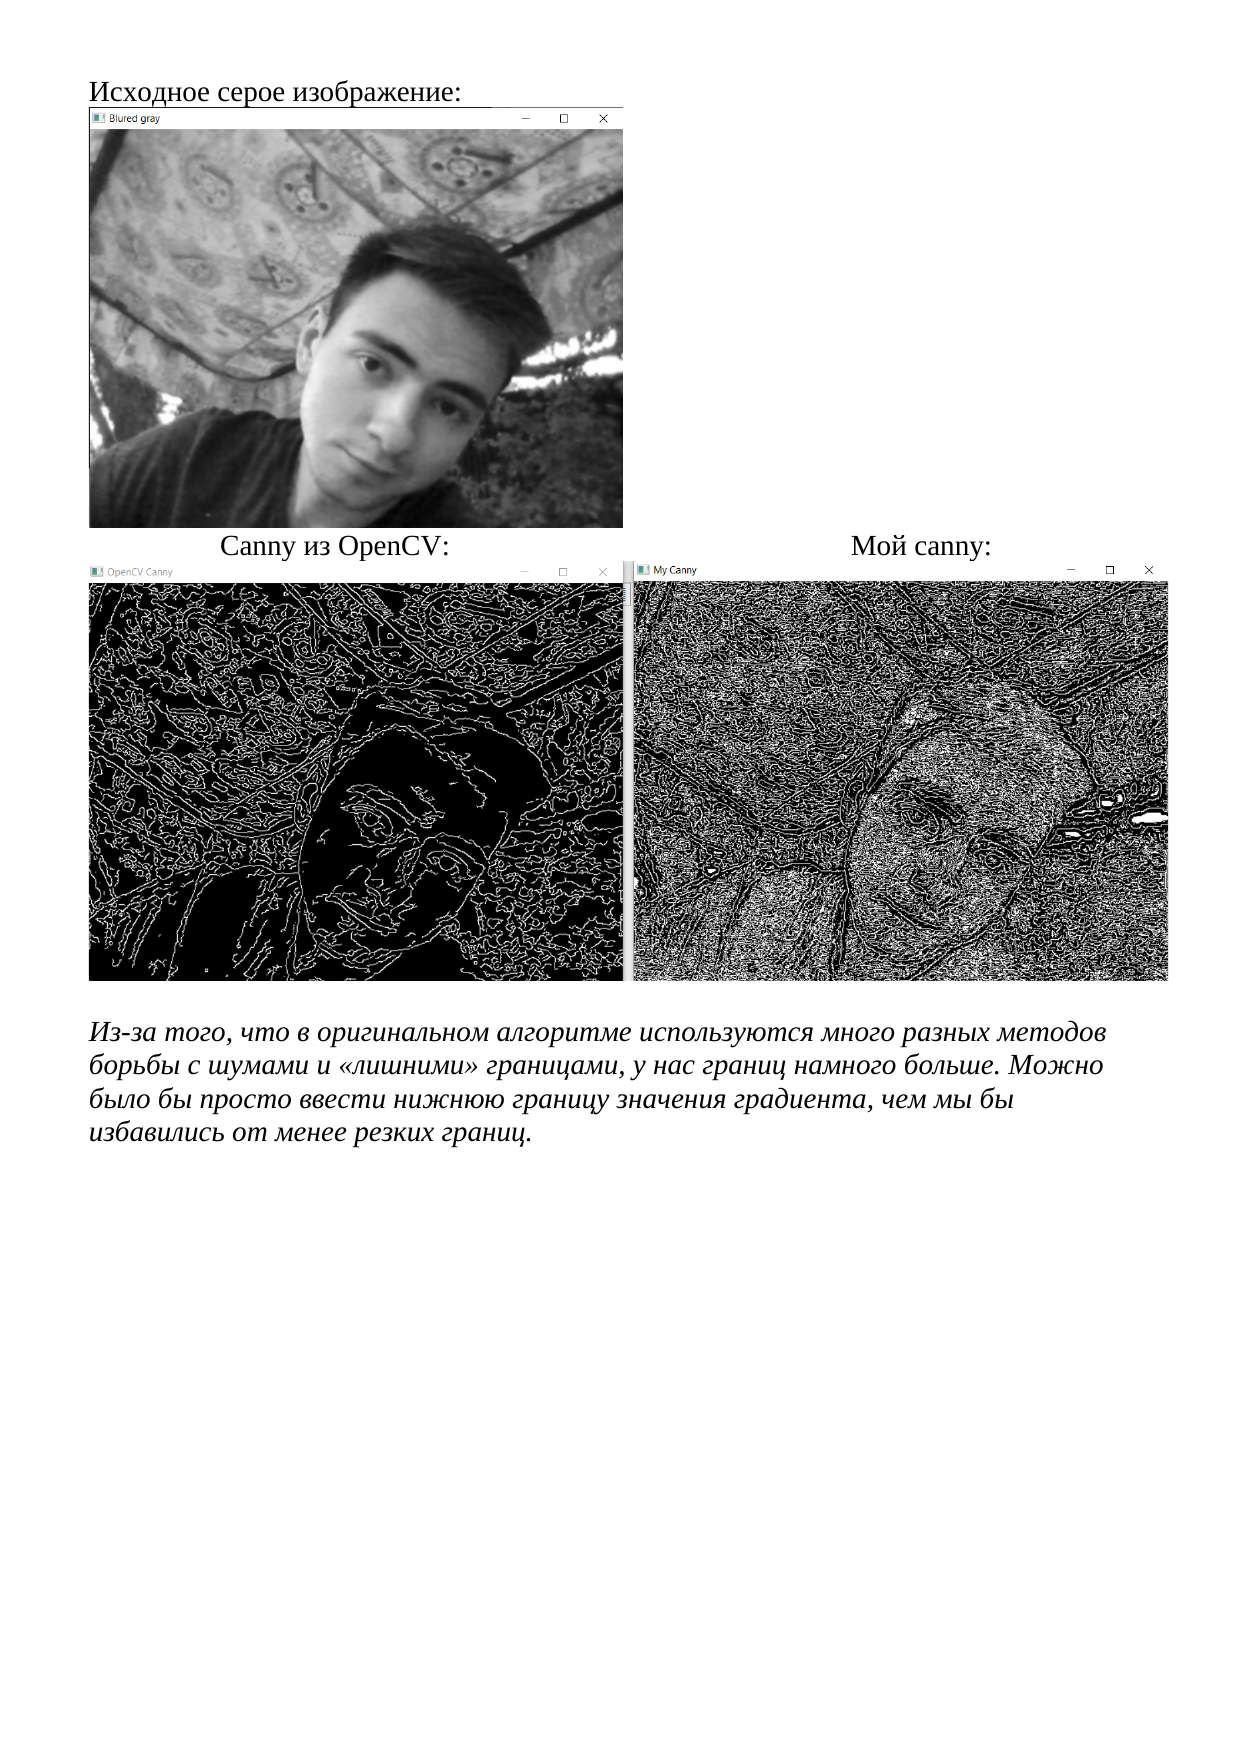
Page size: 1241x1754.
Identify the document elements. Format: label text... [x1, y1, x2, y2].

picture [88, 561, 1169, 981]
text Из-за того, что в оригинальном алгоритме используются много разных методов борьбы с шумами и «лишними» границами, у нас границ намного больше. Можно было бы просто ввести нижнюю границу значения градиента, чем мы бы избавились от менее резких границ. [89, 1014, 1152, 1148]
text Canny из OpenCV: Мой canny: [89, 528, 1152, 561]
text Исходное серое изображение: [89, 74, 1152, 107]
picture [88, 107, 623, 528]
